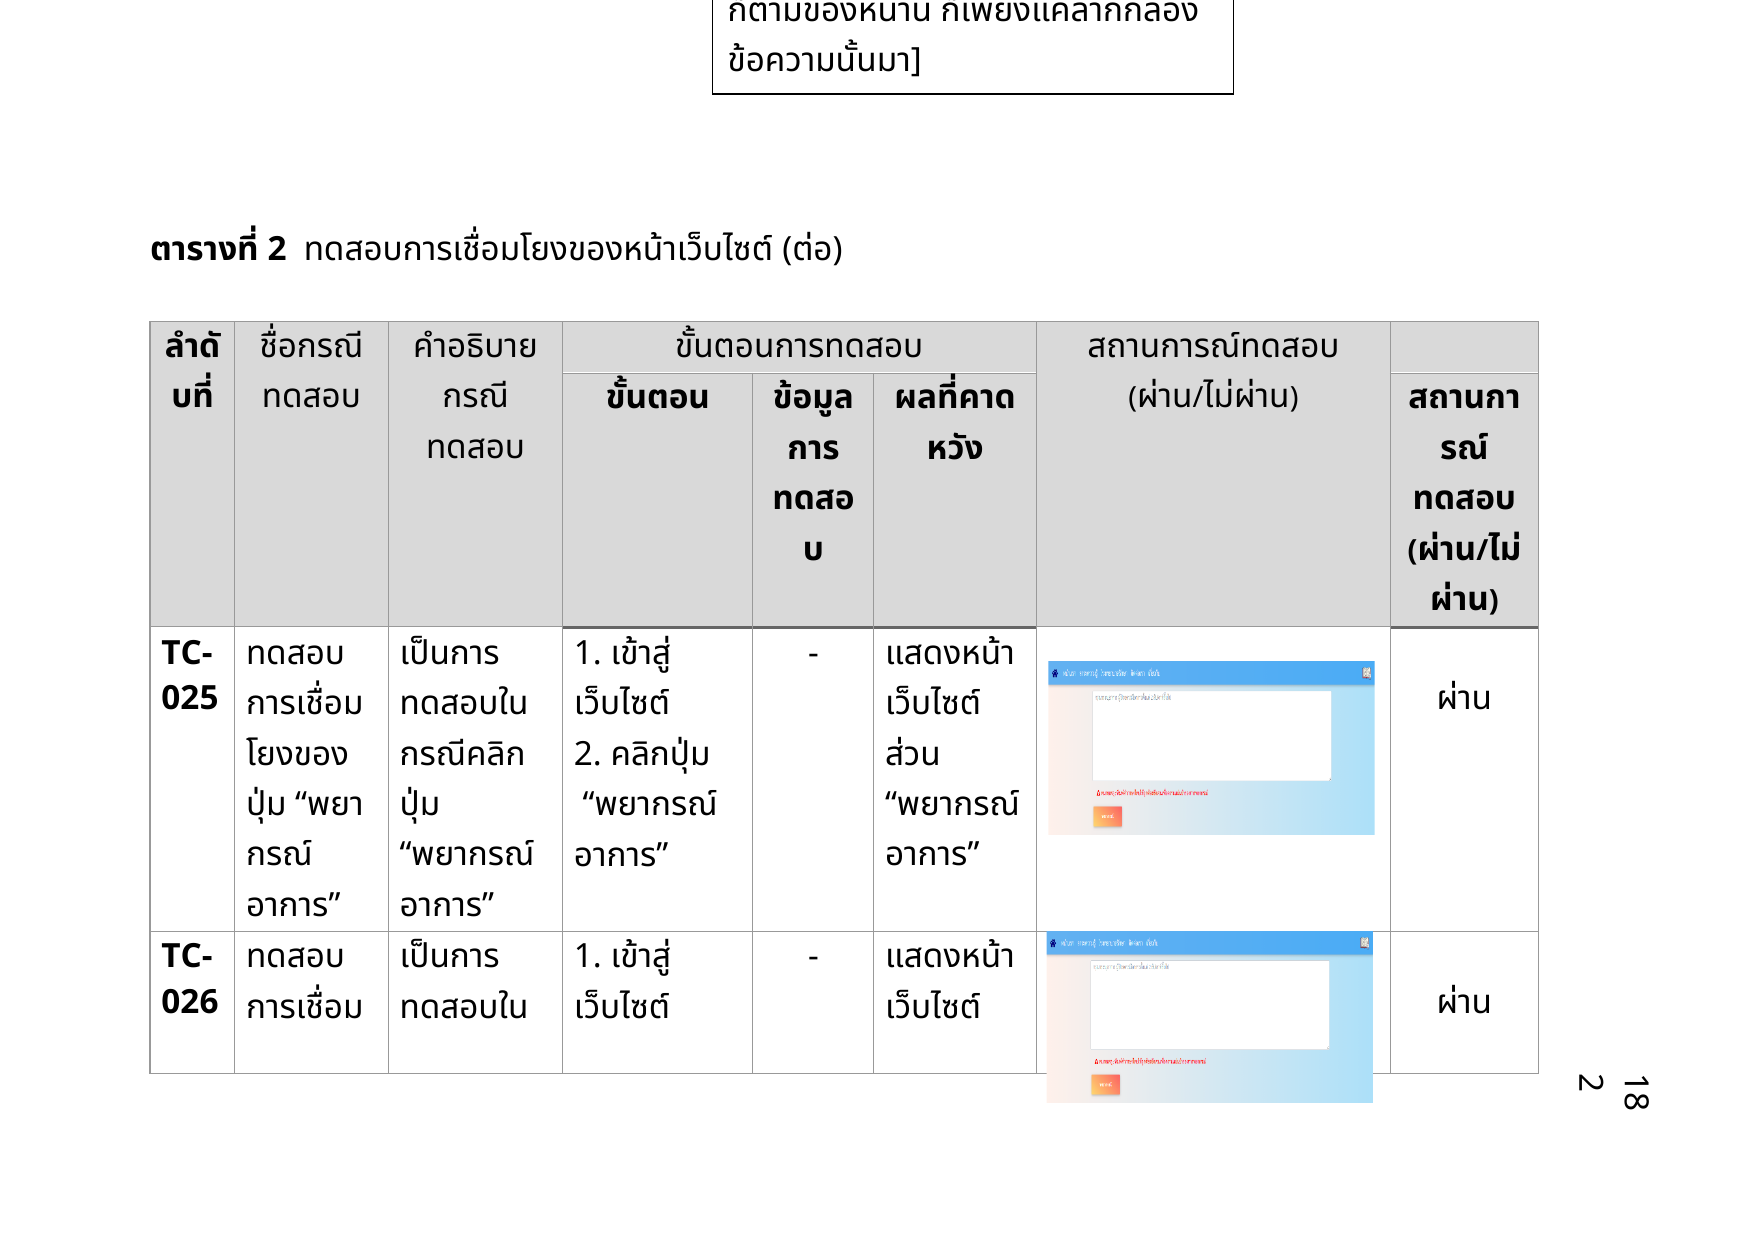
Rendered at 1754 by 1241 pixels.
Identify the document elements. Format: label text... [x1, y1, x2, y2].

table_cell TC-025 [151, 627, 234, 931]
table_cell สถานการณ์ทดสอบ (ผ่าน/ไม่ผ่าน) [1391, 374, 1538, 626]
table_cell เป็นการทดสอบในกรณีคลิกปุ่ม “ลองอีกครั้ง” ที่อยู่ในส่วนพยากรณ์อาการ [389, 932, 562, 1073]
table_cell 1. เข้าสู่เว็บไซต์ 2. คลิกปุ่ม “พยากรณ์อาการ” [563, 629, 752, 931]
table_cell ผ่าน [1391, 629, 1538, 931]
table_cell แสดงหน้าเว็บไซต์ส่วน “พยากรณ์อาการ” [874, 629, 1036, 931]
picture [1048, 661, 1375, 835]
table_cell แสดงหน้าเว็บไซต์ส่วน “พยากรณ์อาการ” [874, 932, 1036, 1073]
table_cell TC-026 [151, 932, 234, 1073]
table_cell [1037, 932, 1046, 1073]
table_cell [1373, 932, 1390, 1073]
table_cell ผลที่คาดหวัง [874, 374, 1036, 626]
table_header ชื่อกรณีทดสอบ [235, 322, 388, 626]
table_cell - [753, 629, 873, 931]
table_cell เป็นการทดสอบในกรณีคลิกปุ่ม “พยากรณ์อาการ” [389, 627, 562, 931]
table_cell ข้อมูลการทดสอบ [753, 374, 873, 626]
table_cell ผ่าน [1391, 932, 1538, 1073]
table_cell ทดสอบการเชื่อมโยงของปุ่ม “พยากรณ์อาการ” [235, 627, 388, 931]
table_cell ทดสอบการเชื่อมโยงของปุ่ม “ลองอีกครั้ง” [235, 932, 388, 1073]
table_header สถานการณ์ทดสอบ (ผ่าน/ไม่ผ่าน) [1037, 322, 1390, 626]
table_header [1391, 322, 1538, 372]
picture [1046, 931, 1373, 1103]
table_cell [1037, 627, 1390, 931]
table_cell ขั้นตอน [563, 374, 752, 626]
table_header ขั้นตอนการทดสอบ [563, 322, 1036, 372]
table_cell - [753, 932, 873, 1073]
text ตารางที่ 2 ทดสอบการเชื่อมโยงของหน้าเว็บไซต์ (ต่อ) [150, 225, 1529, 276]
table_cell 1. เข้าสู่เว็บไซต์ 2. คลิกปุ่ม “ลองอีกครั้ง” [563, 932, 752, 1073]
table_header คำอธิบายกรณีทดสอบ [389, 322, 562, 626]
table_header ลำดับที่ [151, 322, 234, 626]
